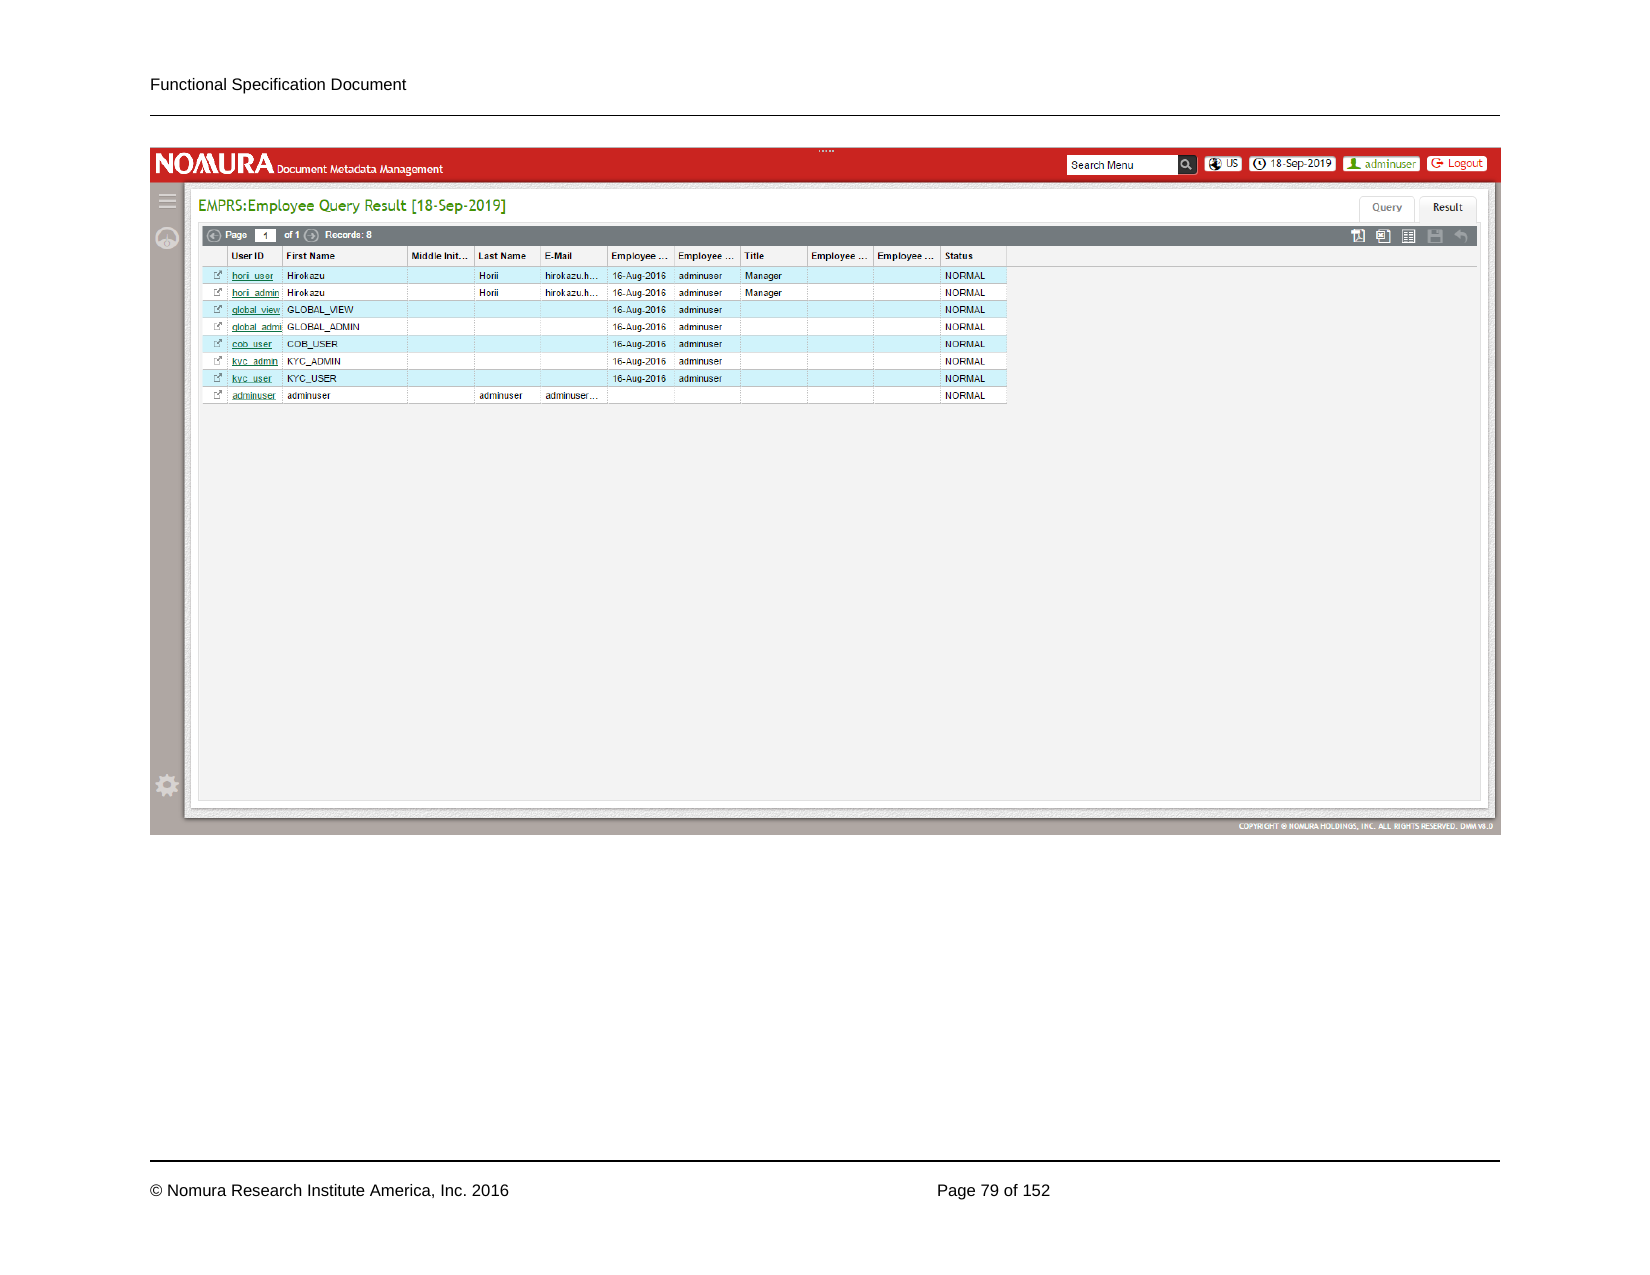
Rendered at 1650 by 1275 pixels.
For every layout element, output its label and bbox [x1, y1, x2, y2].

picture [150, 147, 1501, 835]
